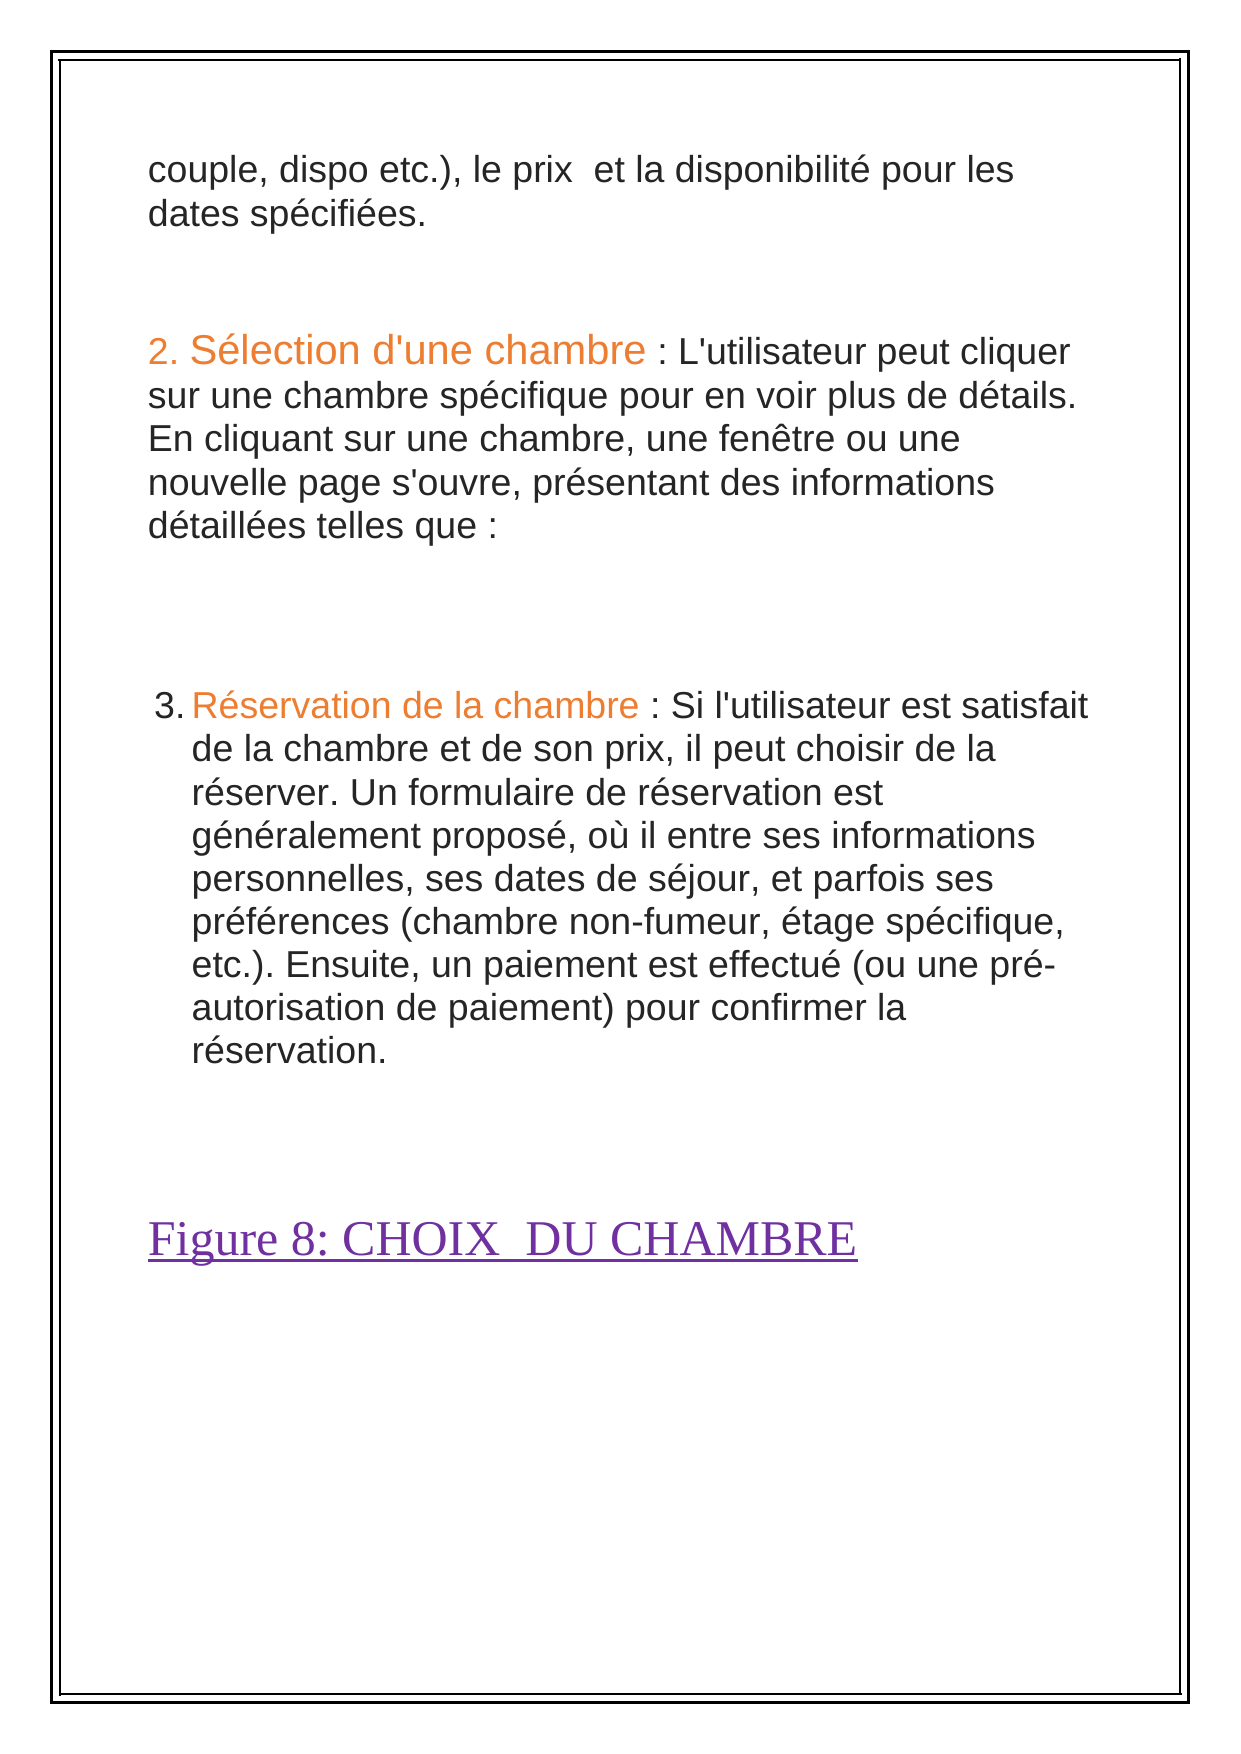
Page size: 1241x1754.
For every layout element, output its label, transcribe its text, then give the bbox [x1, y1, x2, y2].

text 2. Sélection d'une chambre : L'utilisateur peut cliquer sur une chambre spécifique pour en voir plus de détails. En cliquant sur une chambre, une fenêtre ou une nouvelle page s'ouvre, présentant des informations détaillées telles que : [148, 326, 1093, 546]
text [148, 148, 1093, 234]
list Réservation de la chambre : Si l'utilisateur est satisfait de la chambre et de son prix, il peut choisir de la réserver. Un formulaire de réservation est généralement proposé, où il entre ses informations personnelles, ses dates de séjour, et parfois ses préférences (chambre non-fumeur, étage spécifique, etc.). Ensuite, un paiement est effectué (ou une pré-autorisation de paiement) pour confirmer la réservation. [154, 683, 1093, 1072]
text Figure 8: CHOIX DU CHAMBRE [148, 1209, 1093, 1267]
